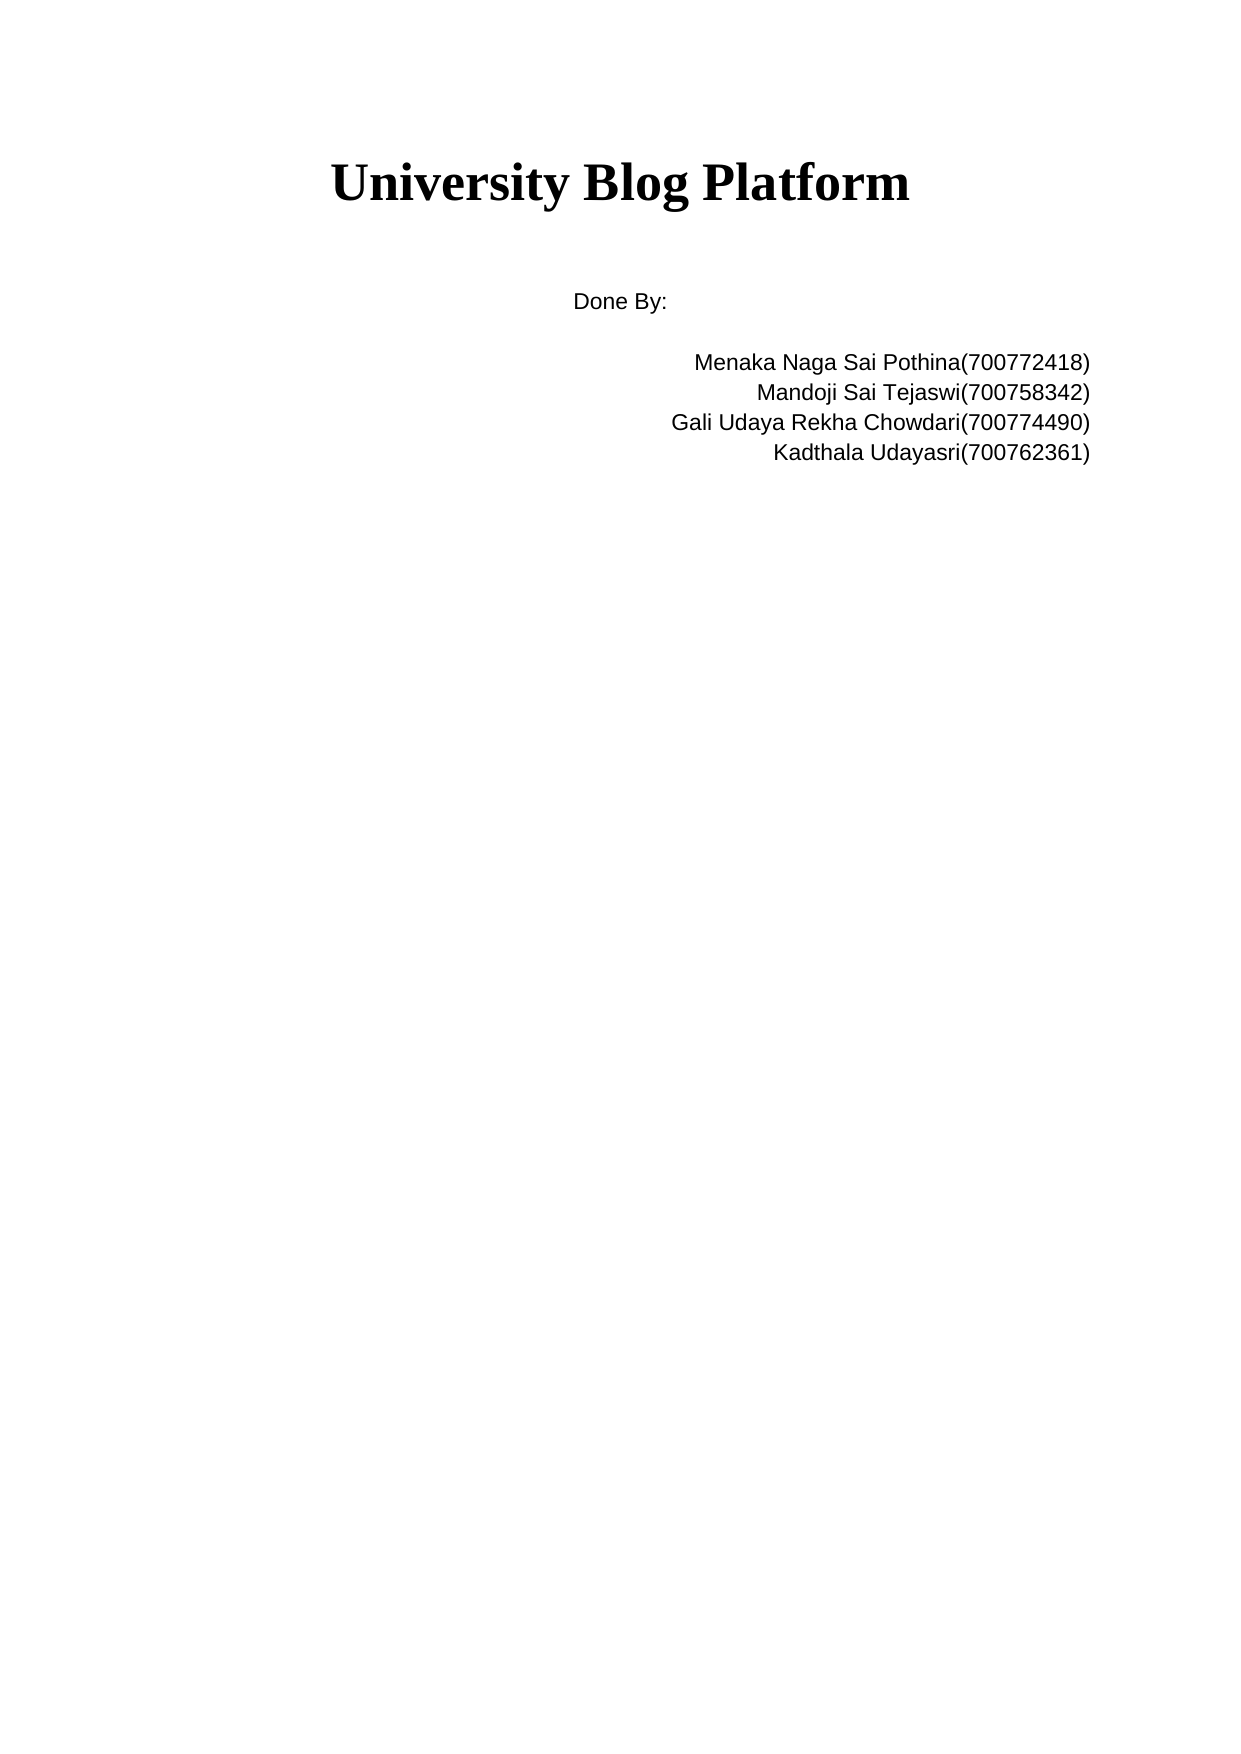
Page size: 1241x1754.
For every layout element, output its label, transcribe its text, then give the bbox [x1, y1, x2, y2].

text Gali Udaya Rekha Chowdari(700774490) [150, 409, 1090, 435]
text Mandoji Sai Tejaswi(700758342) [150, 379, 1090, 405]
text Menaka Naga Sai Pothina(700772418) [150, 349, 1090, 375]
text Done By: [150, 288, 1090, 314]
title University Blog Platform [150, 150, 1090, 212]
text Kadthala Udayasri(700762361) [150, 439, 1090, 466]
